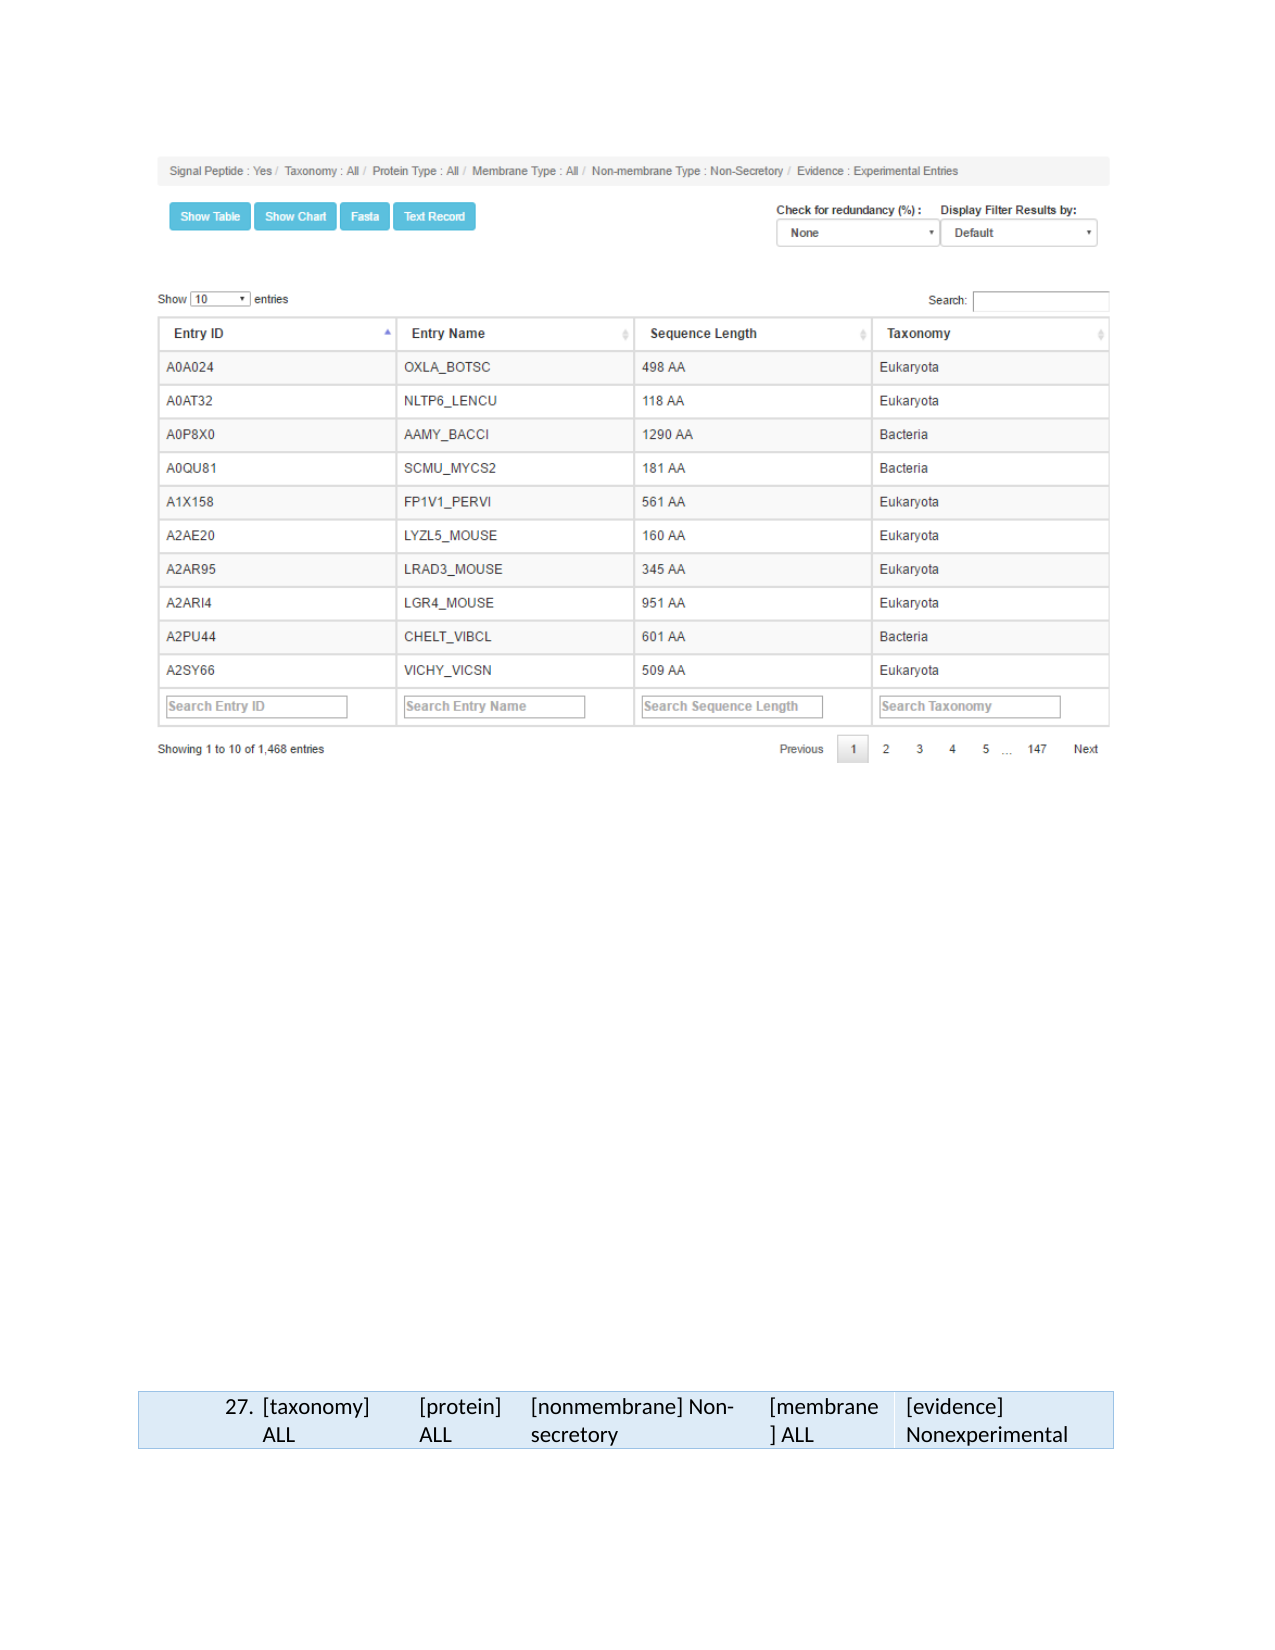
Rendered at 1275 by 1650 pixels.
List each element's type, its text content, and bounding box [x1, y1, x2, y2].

table_header [nonmembrane] Non-secretory [519, 1392, 758, 1448]
table_header [membrane] ALL [758, 1392, 894, 1448]
table_header [taxonomy] ALL [139, 1392, 408, 1448]
table_header [evidence] Nonexperimental [895, 1392, 1113, 1448]
table_header [protein] ALL [408, 1392, 519, 1448]
picture [150, 150, 1125, 763]
